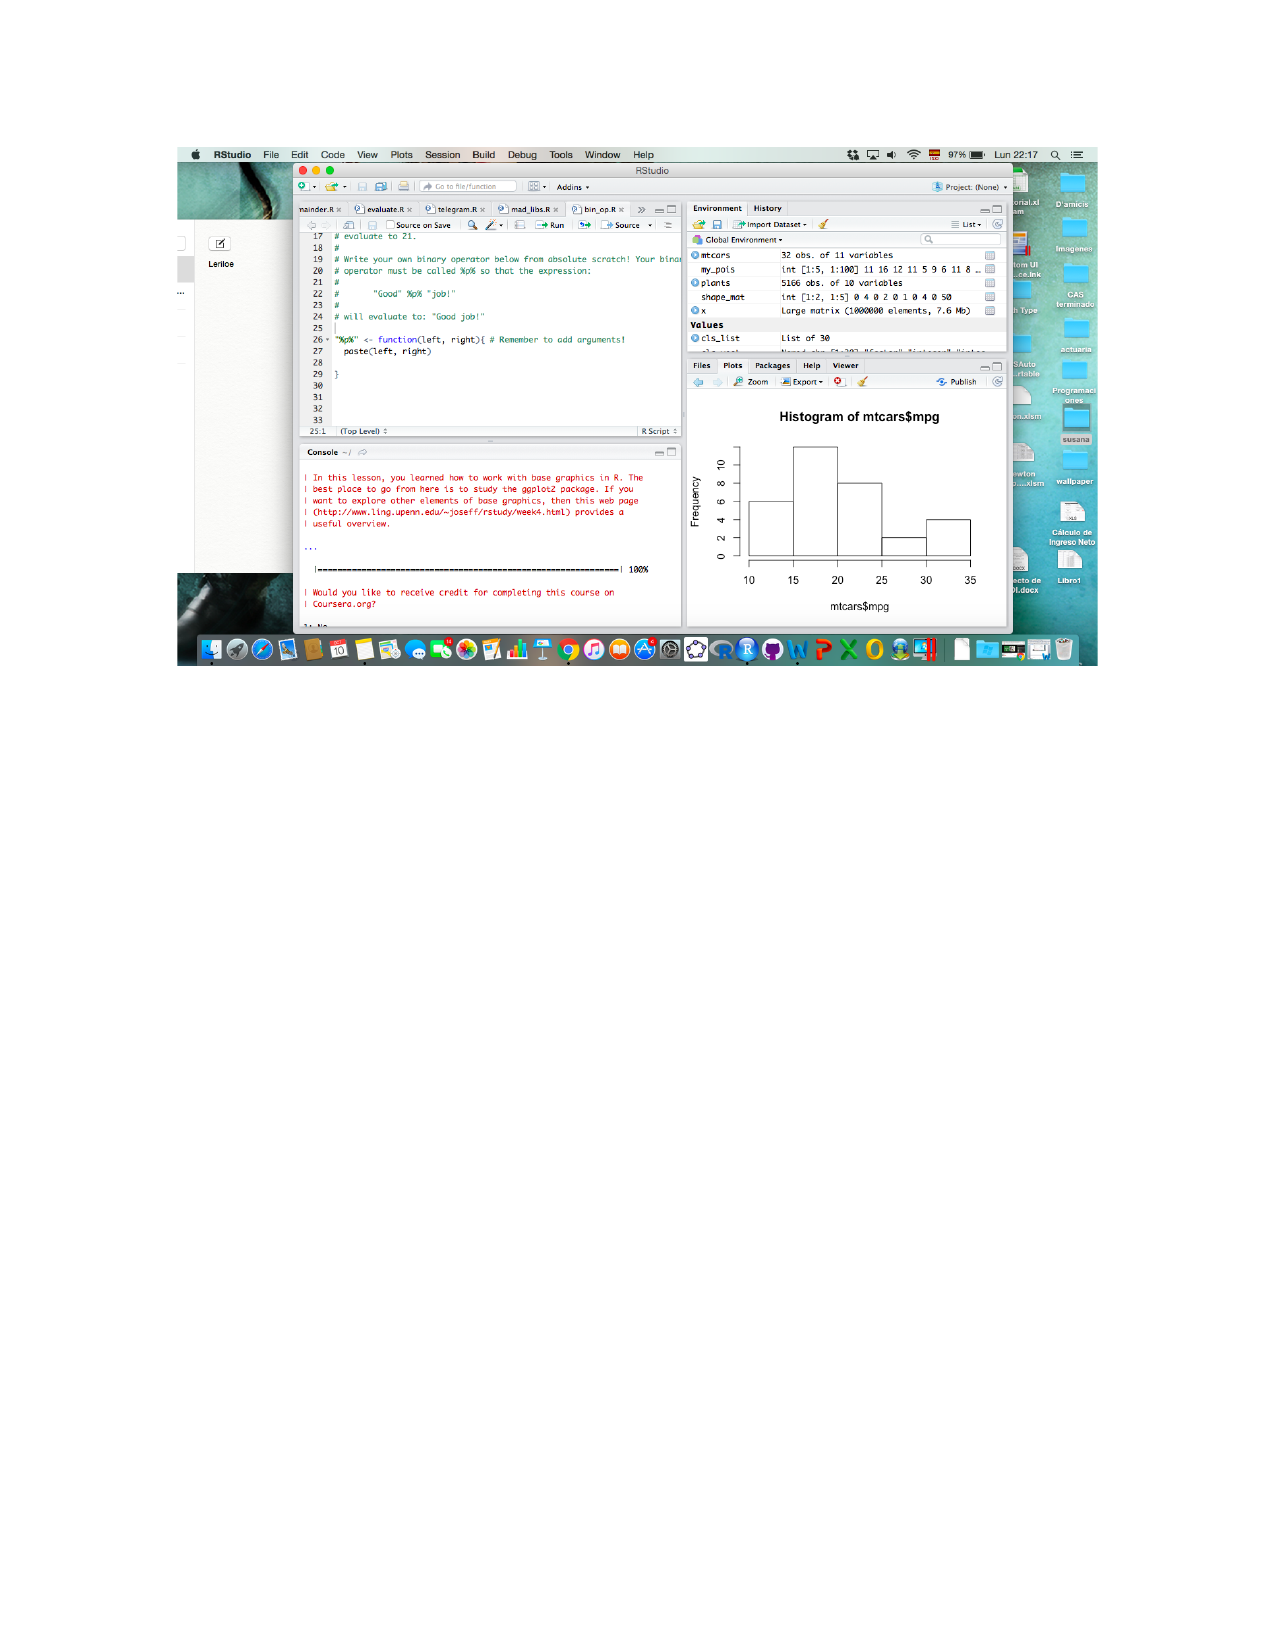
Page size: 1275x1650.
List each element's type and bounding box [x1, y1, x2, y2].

picture [177, 147, 1098, 666]
